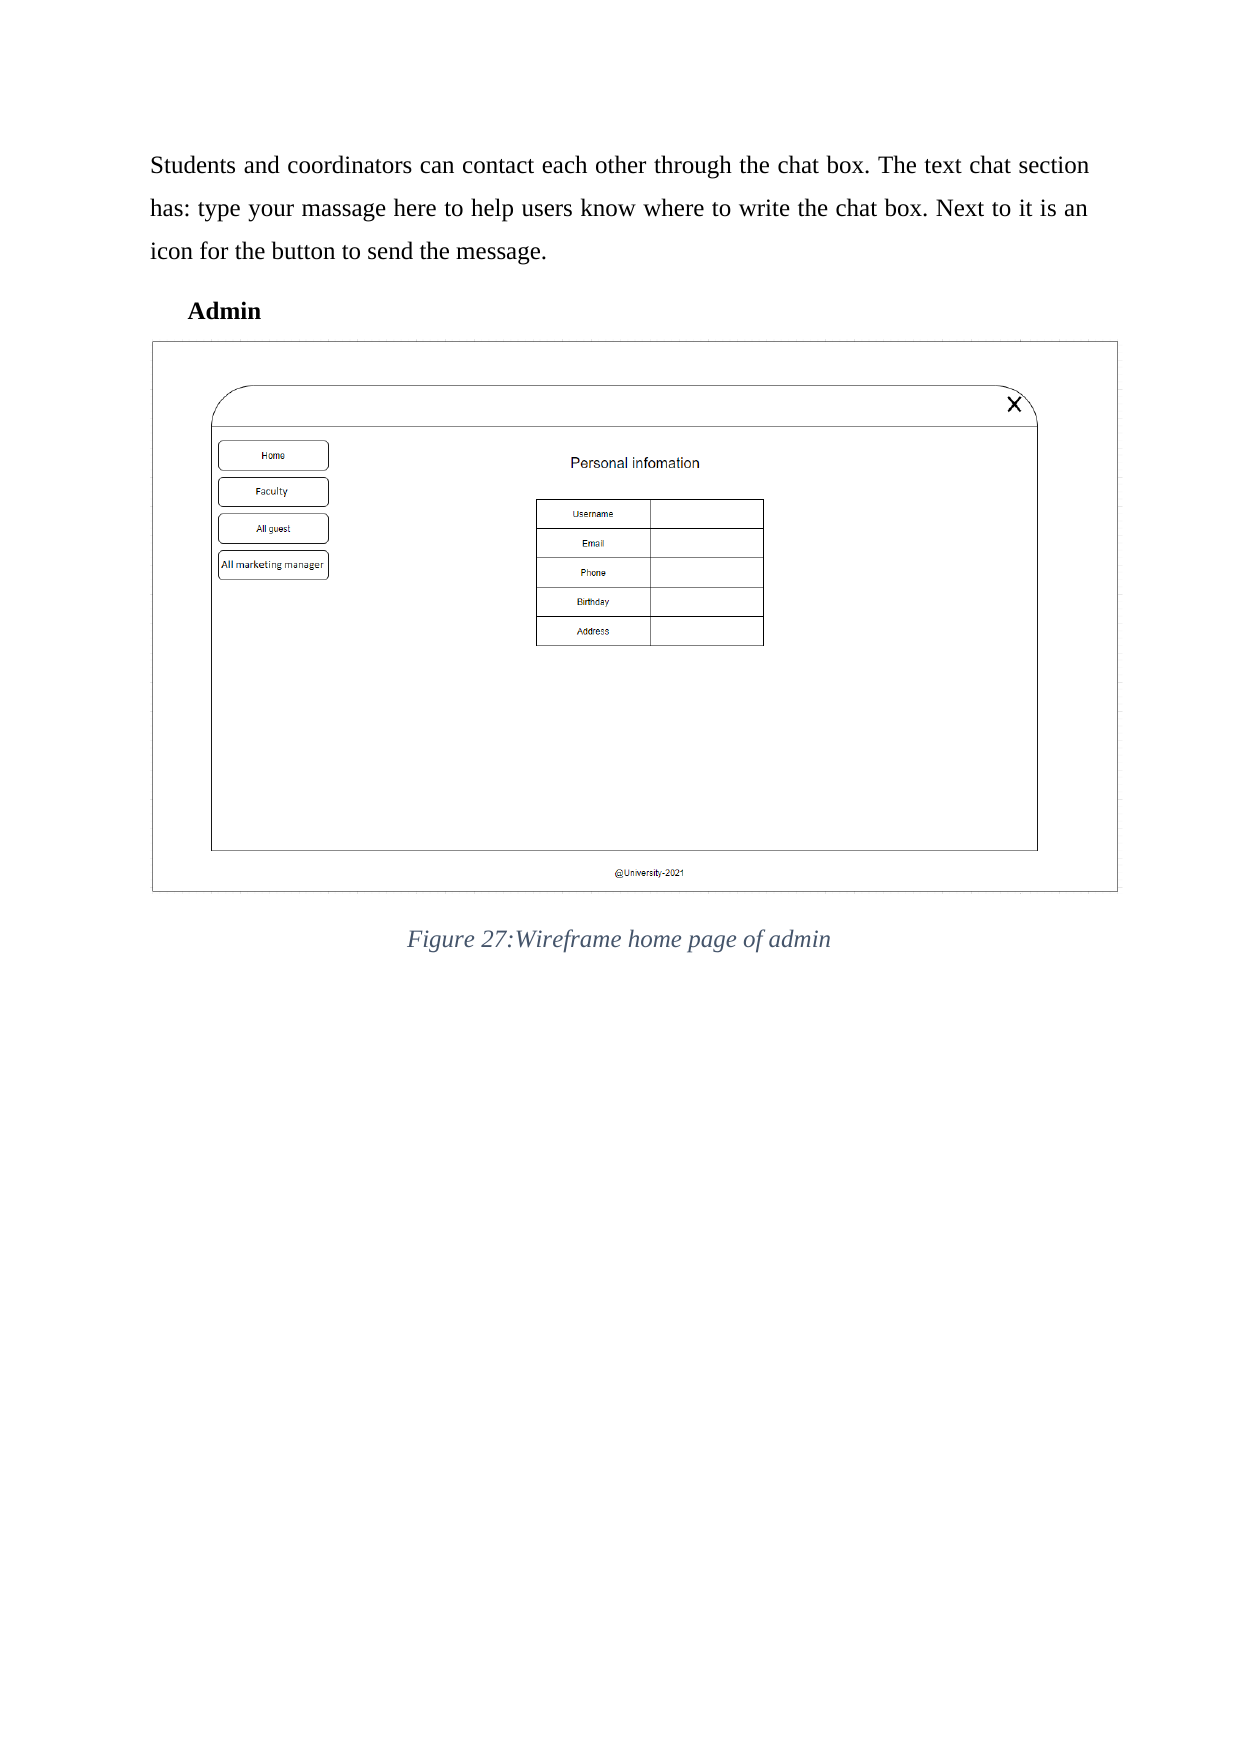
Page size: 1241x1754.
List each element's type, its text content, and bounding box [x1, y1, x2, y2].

picture [150, 339, 1123, 894]
text Figure 27:Wireframe home page of admin [150, 924, 1090, 953]
text Students and coordinators can contact each other through the chat box. The text chat section has: type your massage here to help users know where to write the chat box. Next to it is an icon for the button to send the message. [150, 150, 1090, 265]
subtitle Admin [187, 296, 1090, 325]
